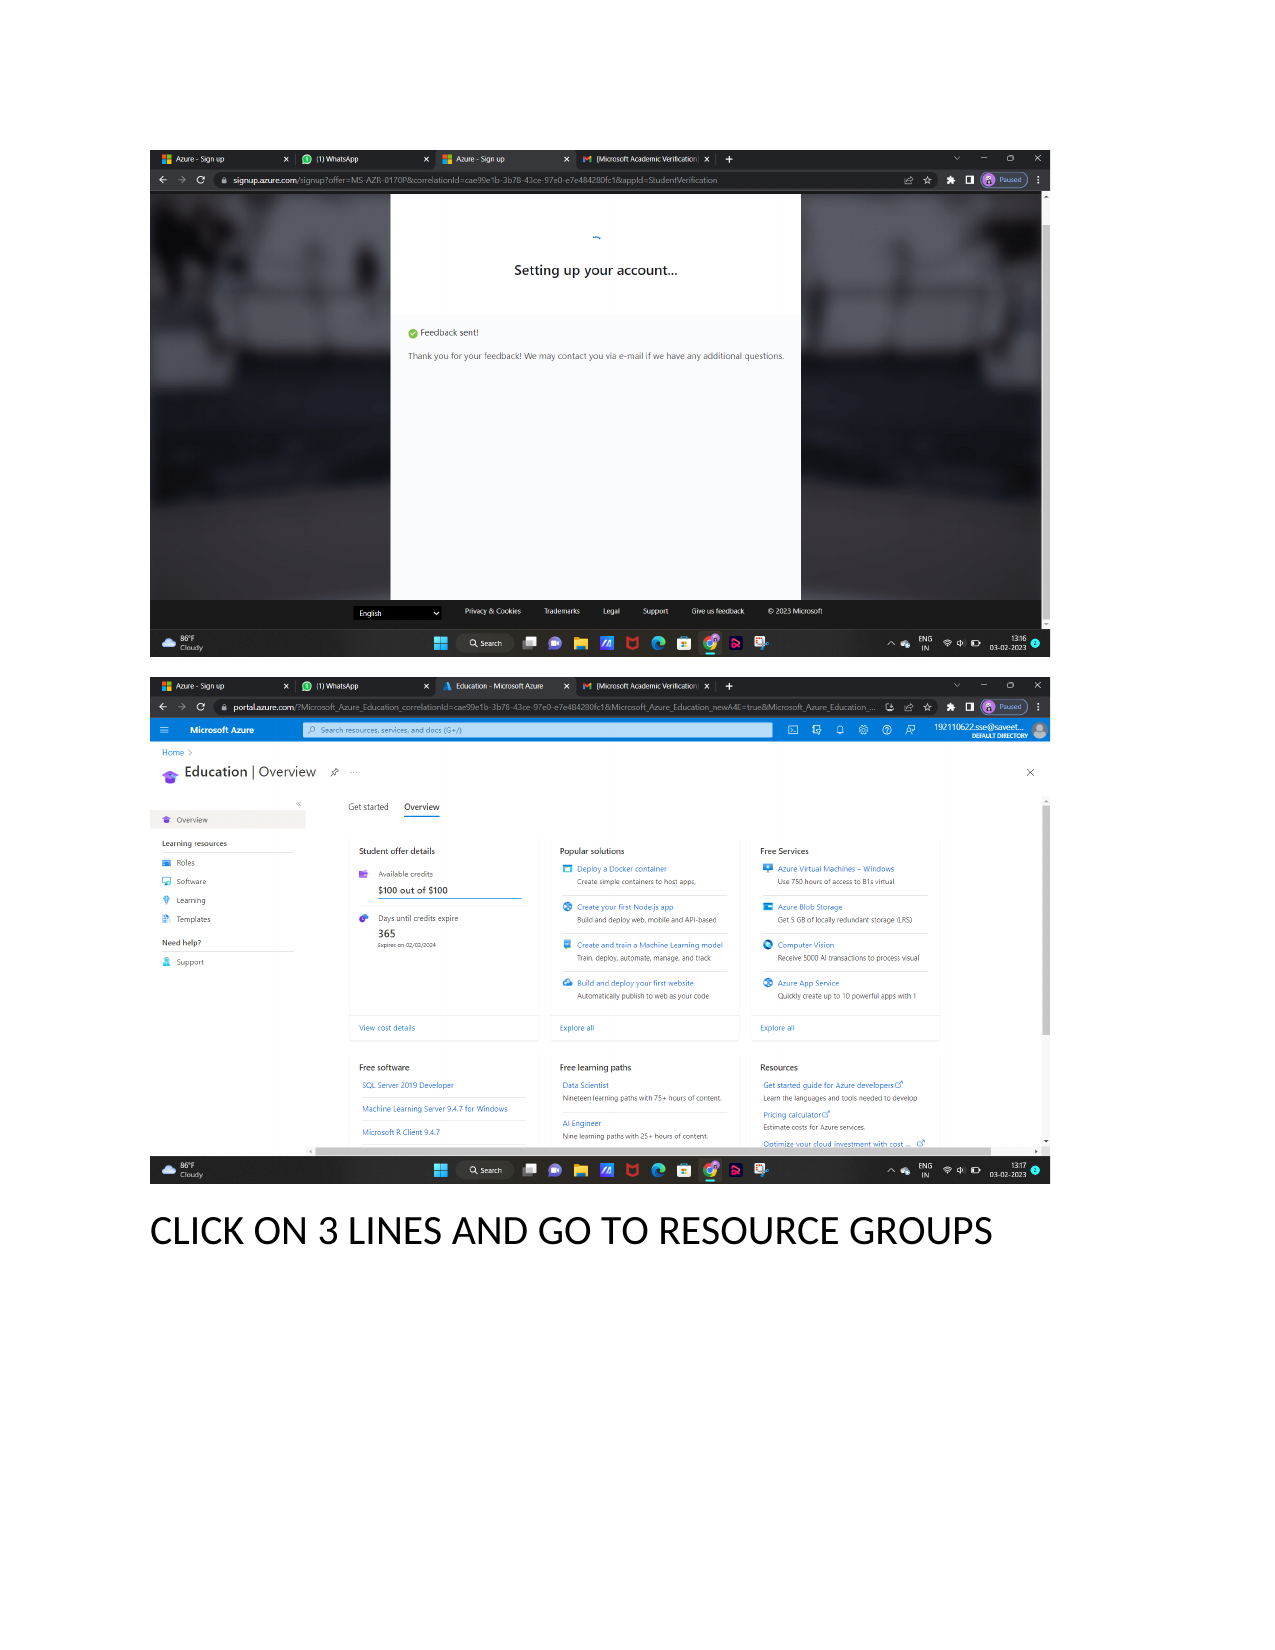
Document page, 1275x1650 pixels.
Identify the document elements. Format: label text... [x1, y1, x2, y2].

picture [150, 150, 1050, 657]
picture [150, 677, 1050, 1184]
text CLICK ON 3 LINES AND GO TO RESOURCE GROUPS [150, 1204, 1125, 1255]
